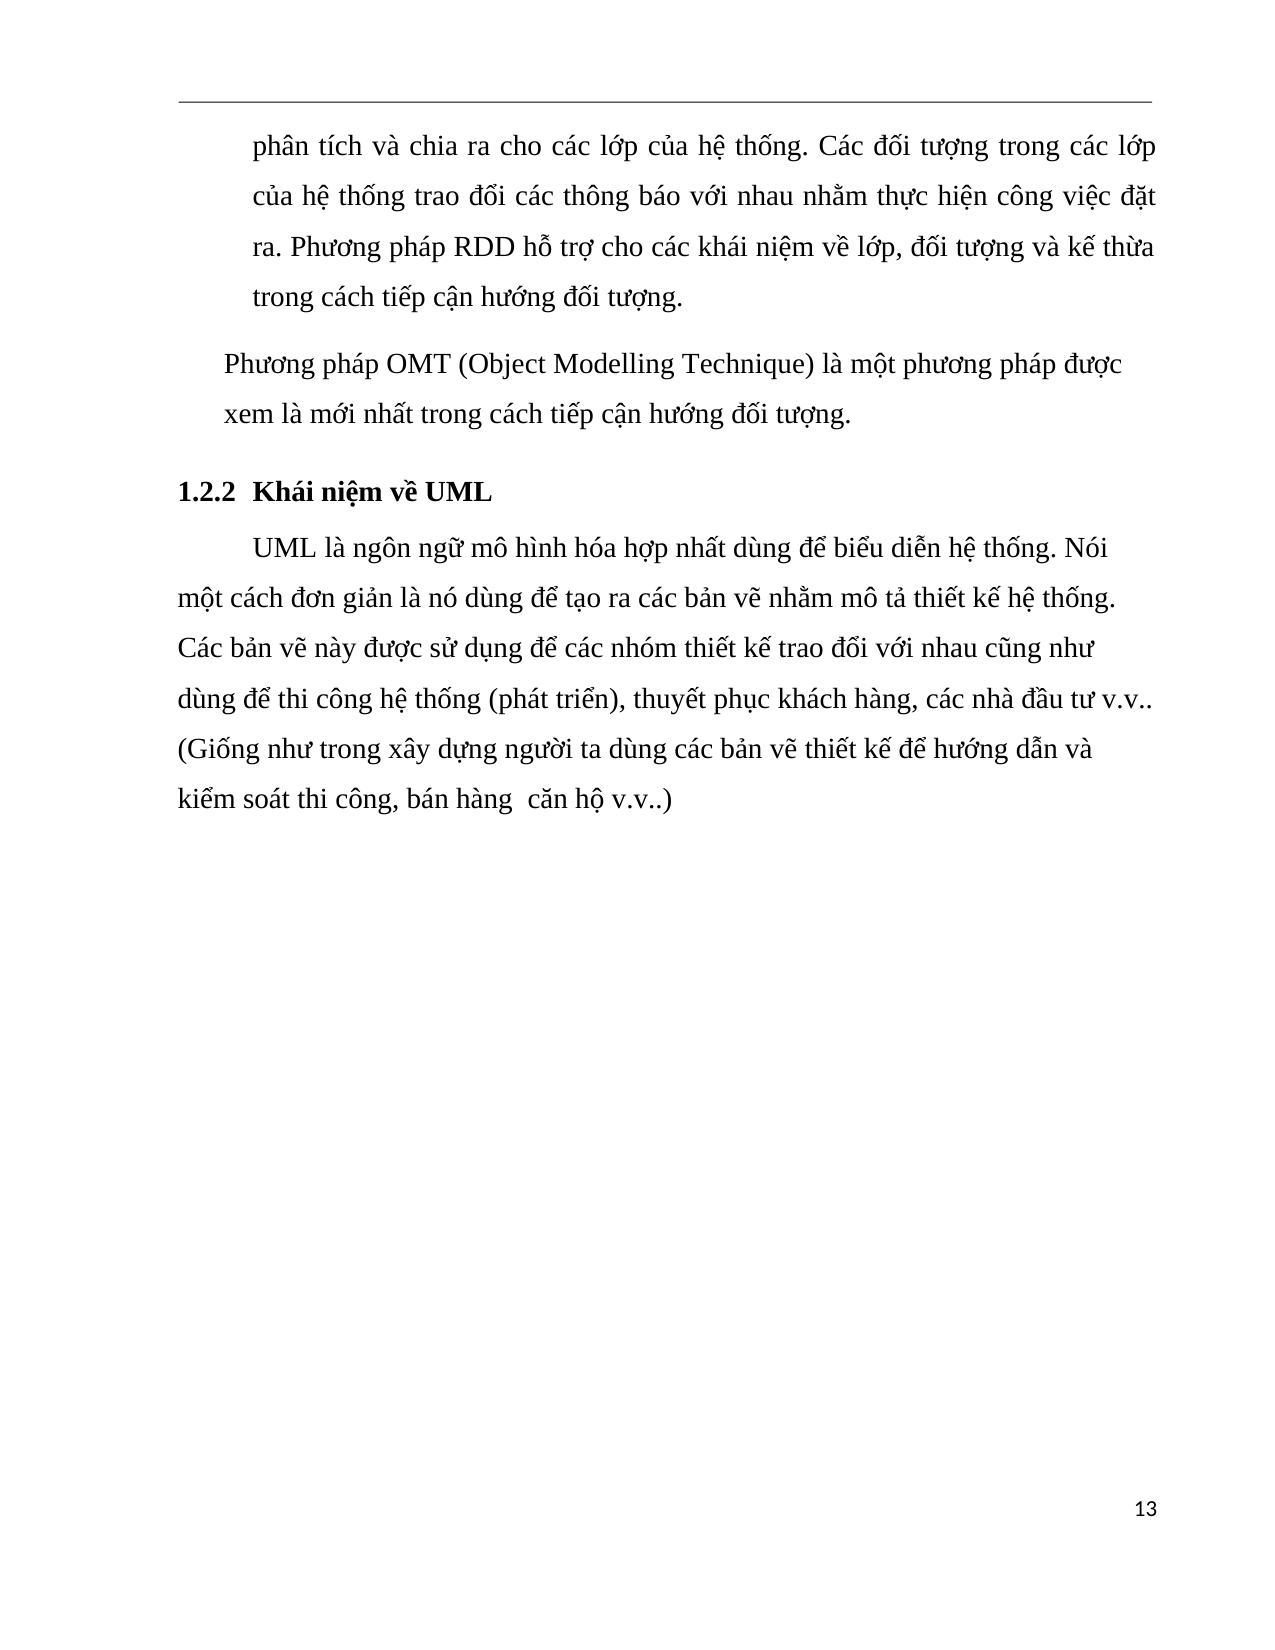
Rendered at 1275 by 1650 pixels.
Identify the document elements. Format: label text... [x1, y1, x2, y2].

text Phương pháp OMT (Object Modelling Technique) là một phương pháp được xem là mới nhất trong cách tiếp cận hướng đối tượng. [224, 346, 1157, 430]
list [215, 128, 1157, 312]
text UML là ngôn ngữ mô hình hóa hợp nhất dùng để biểu diễn hệ thống. Nói một cách đơn giản là nó dùng để tạo ra các bản vẽ nhằm mô tả thiết kế hệ thống. Các bản vẽ này được sử dụng để các nhóm thiết kế trao đổi với nhau cũng như dùng để thi công hệ thống (phát triển), thuyết phục khách hàng, các nhà đầu tư v.v.. (Giống như trong xây dựng người ta dùng các bản vẽ thiết kế để hướng dẫn và kiểm soát thi công, bán hàng căn hộ v.v..) [177, 530, 1157, 815]
list 1.2.2 Khái niệm về UML [177, 472, 1157, 509]
